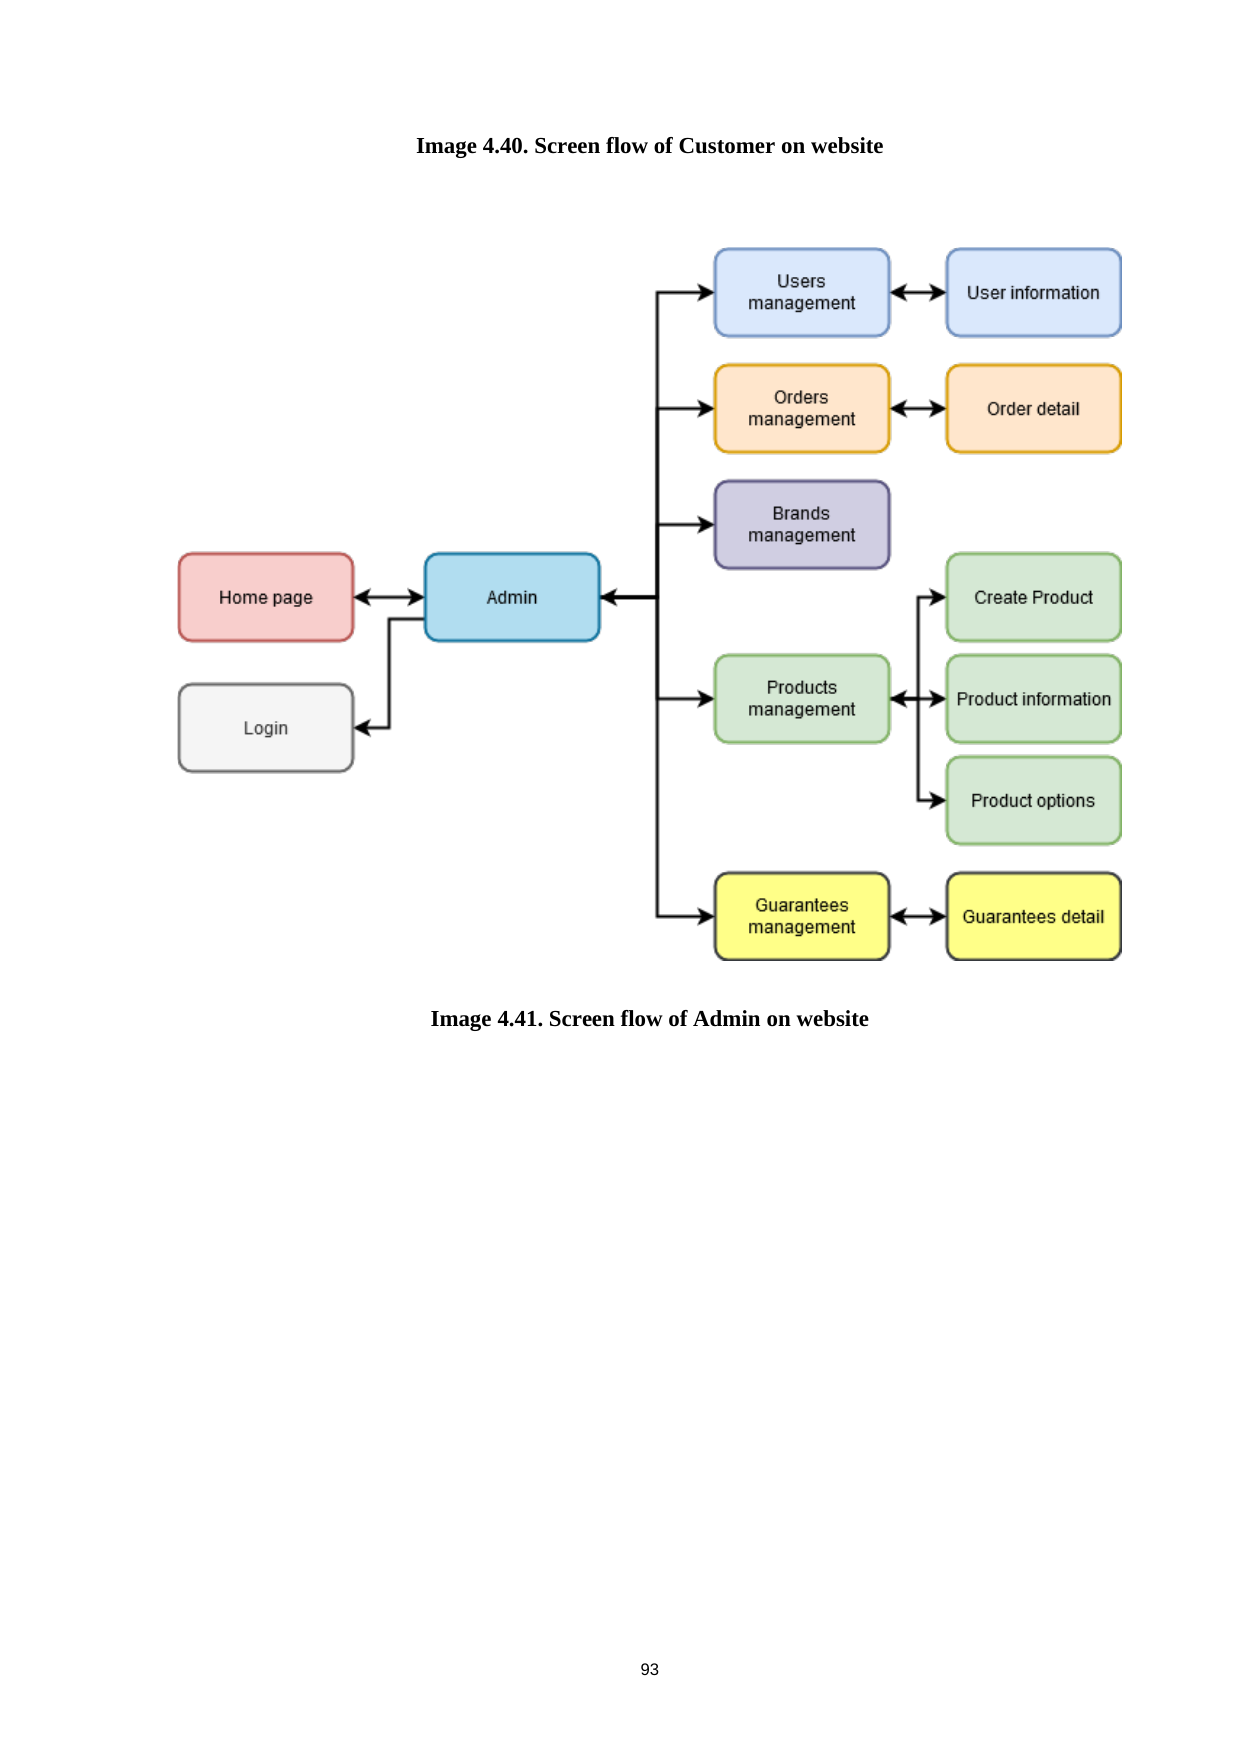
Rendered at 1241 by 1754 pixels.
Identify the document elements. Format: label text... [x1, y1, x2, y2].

picture [177, 247, 1122, 961]
